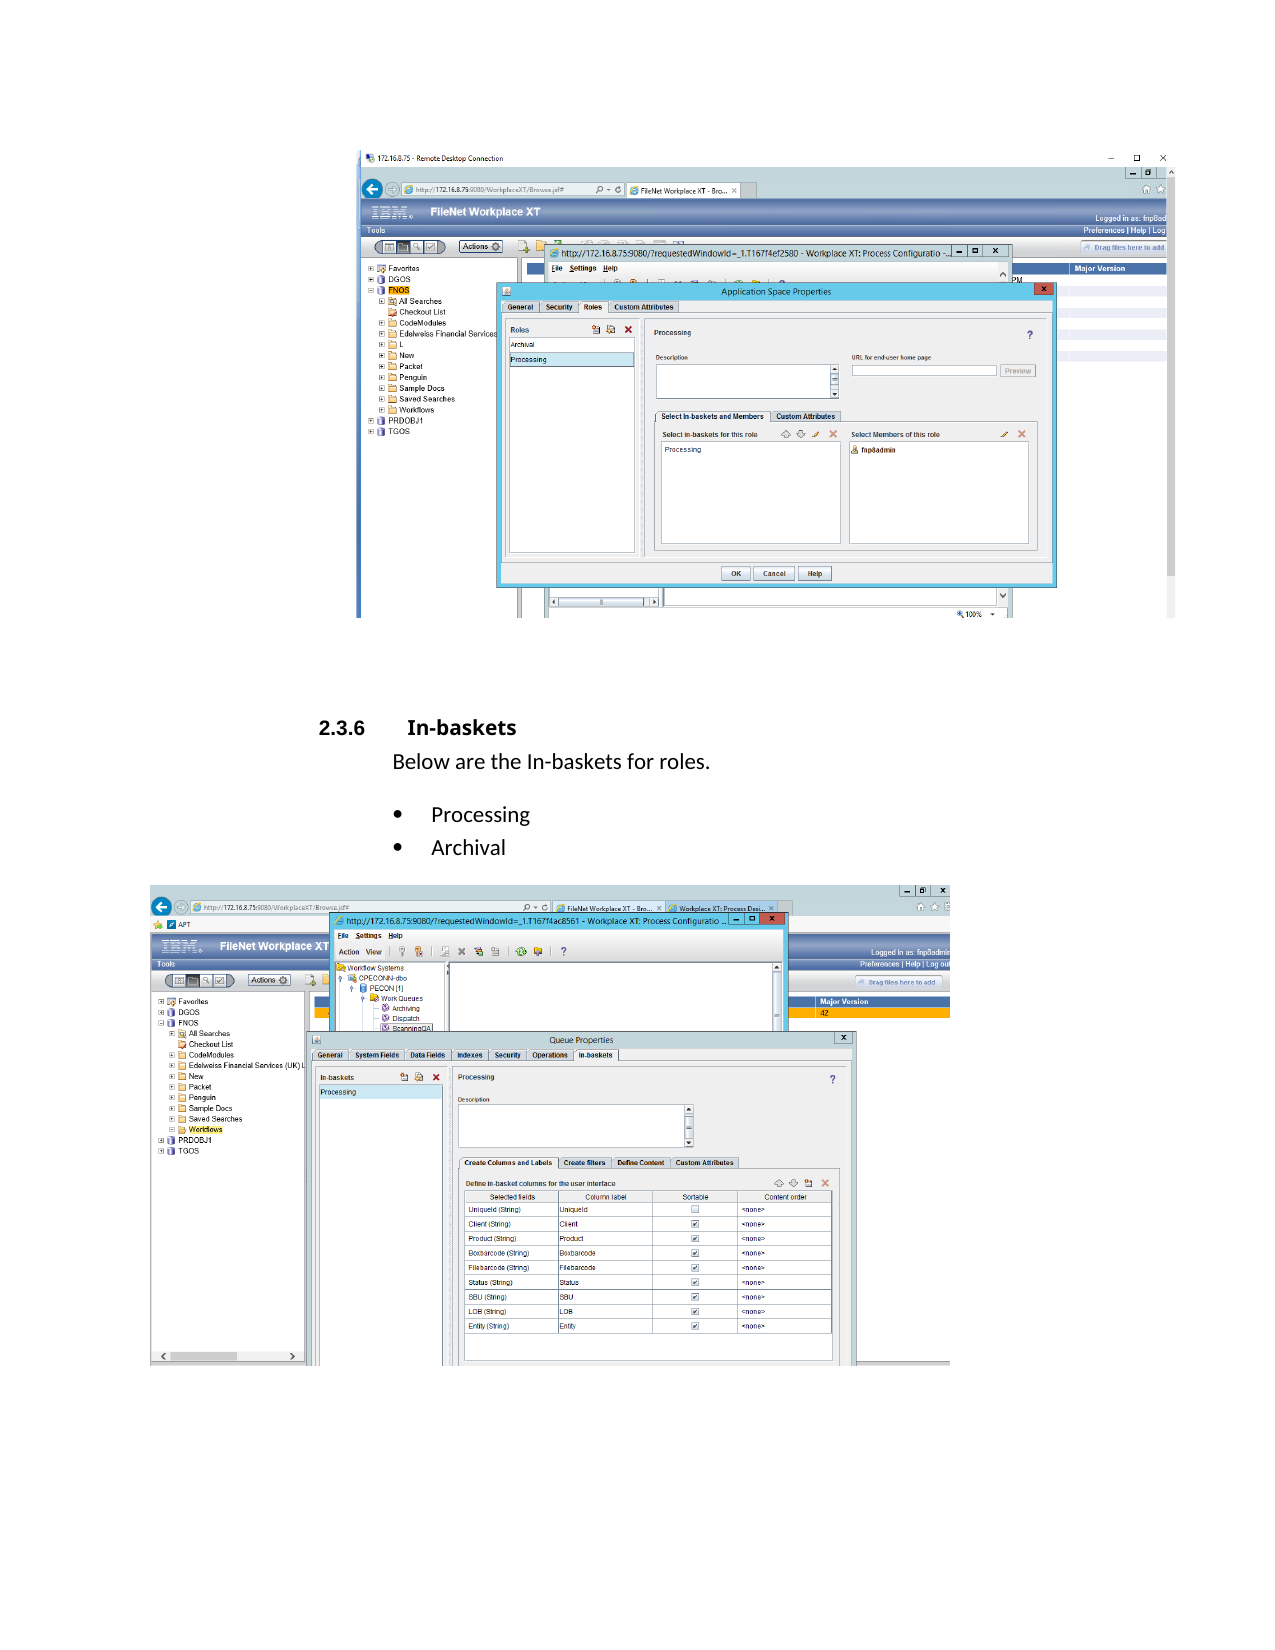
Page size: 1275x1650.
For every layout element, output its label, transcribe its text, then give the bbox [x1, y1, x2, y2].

picture [150, 885, 950, 1366]
text Below are the In-baskets for roles. [356, 747, 1125, 775]
subtitle In-baskets [319, 713, 1125, 741]
picture [356, 150, 1175, 618]
list Archival [394, 833, 1125, 861]
list Processing [394, 800, 1125, 828]
